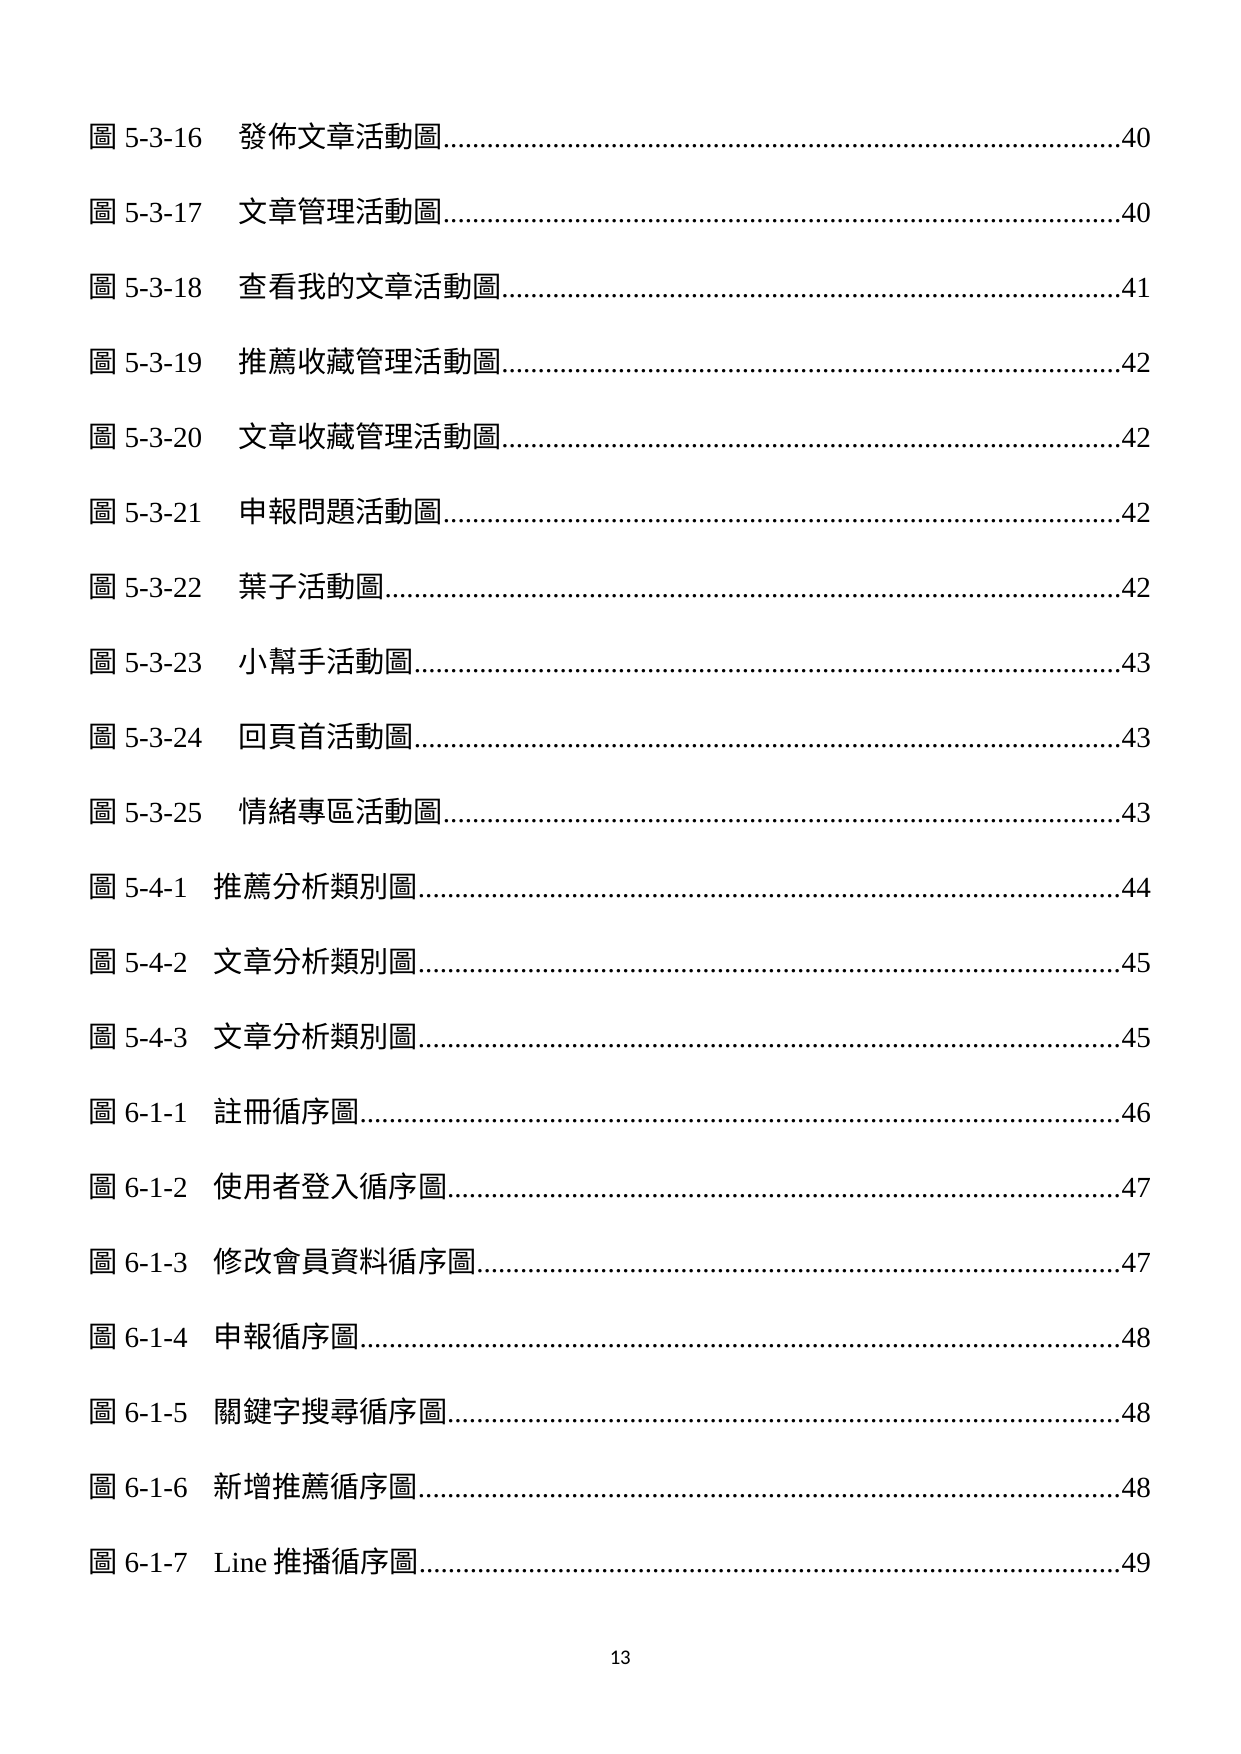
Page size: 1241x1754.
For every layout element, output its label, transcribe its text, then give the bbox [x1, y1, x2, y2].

text 圖 6-1-6 新增推薦循序圖 48 [89, 1448, 1152, 1523]
text 圖 6-1-4 申報循序圖 48 [89, 1298, 1152, 1373]
text 圖 6-1-2 使用者登入循序圖 47 [89, 1148, 1152, 1223]
text 圖 5-3-16 發佈文章活動圖 40 [89, 98, 1152, 173]
text 圖 5-3-20 文章收藏管理活動圖 42 [89, 398, 1152, 473]
text 圖 5-3-22 葉子活動圖 42 [89, 548, 1152, 623]
text 圖 6-1-7 Line推播循序圖 49 [89, 1523, 1152, 1598]
text 圖 5-3-24 回頁首活動圖 43 [89, 698, 1152, 773]
text 圖 5-3-17 文章管理活動圖 40 [89, 173, 1152, 248]
text 圖 5-3-21 申報問題活動圖 42 [89, 473, 1152, 548]
text 圖 6-1-5 關鍵字搜尋循序圖 48 [89, 1373, 1152, 1448]
text 圖 5-4-3 文章分析類別圖 45 [89, 998, 1152, 1073]
text 圖 6-1-1 註冊循序圖 46 [89, 1073, 1152, 1148]
text 圖 5-3-18 查看我的文章活動圖 41 [89, 248, 1152, 323]
text 圖 5-3-25 情緒專區活動圖 43 [89, 773, 1152, 848]
text 圖 5-3-19 推薦收藏管理活動圖 42 [89, 323, 1152, 398]
text 圖 5-4-1 推薦分析類別圖 44 [89, 848, 1152, 923]
text 圖 5-3-23 小幫手活動圖 43 [89, 623, 1152, 698]
text 圖 6-1-3 修改會員資料循序圖 47 [89, 1223, 1152, 1298]
text 圖 5-4-2 文章分析類別圖 45 [89, 923, 1152, 998]
